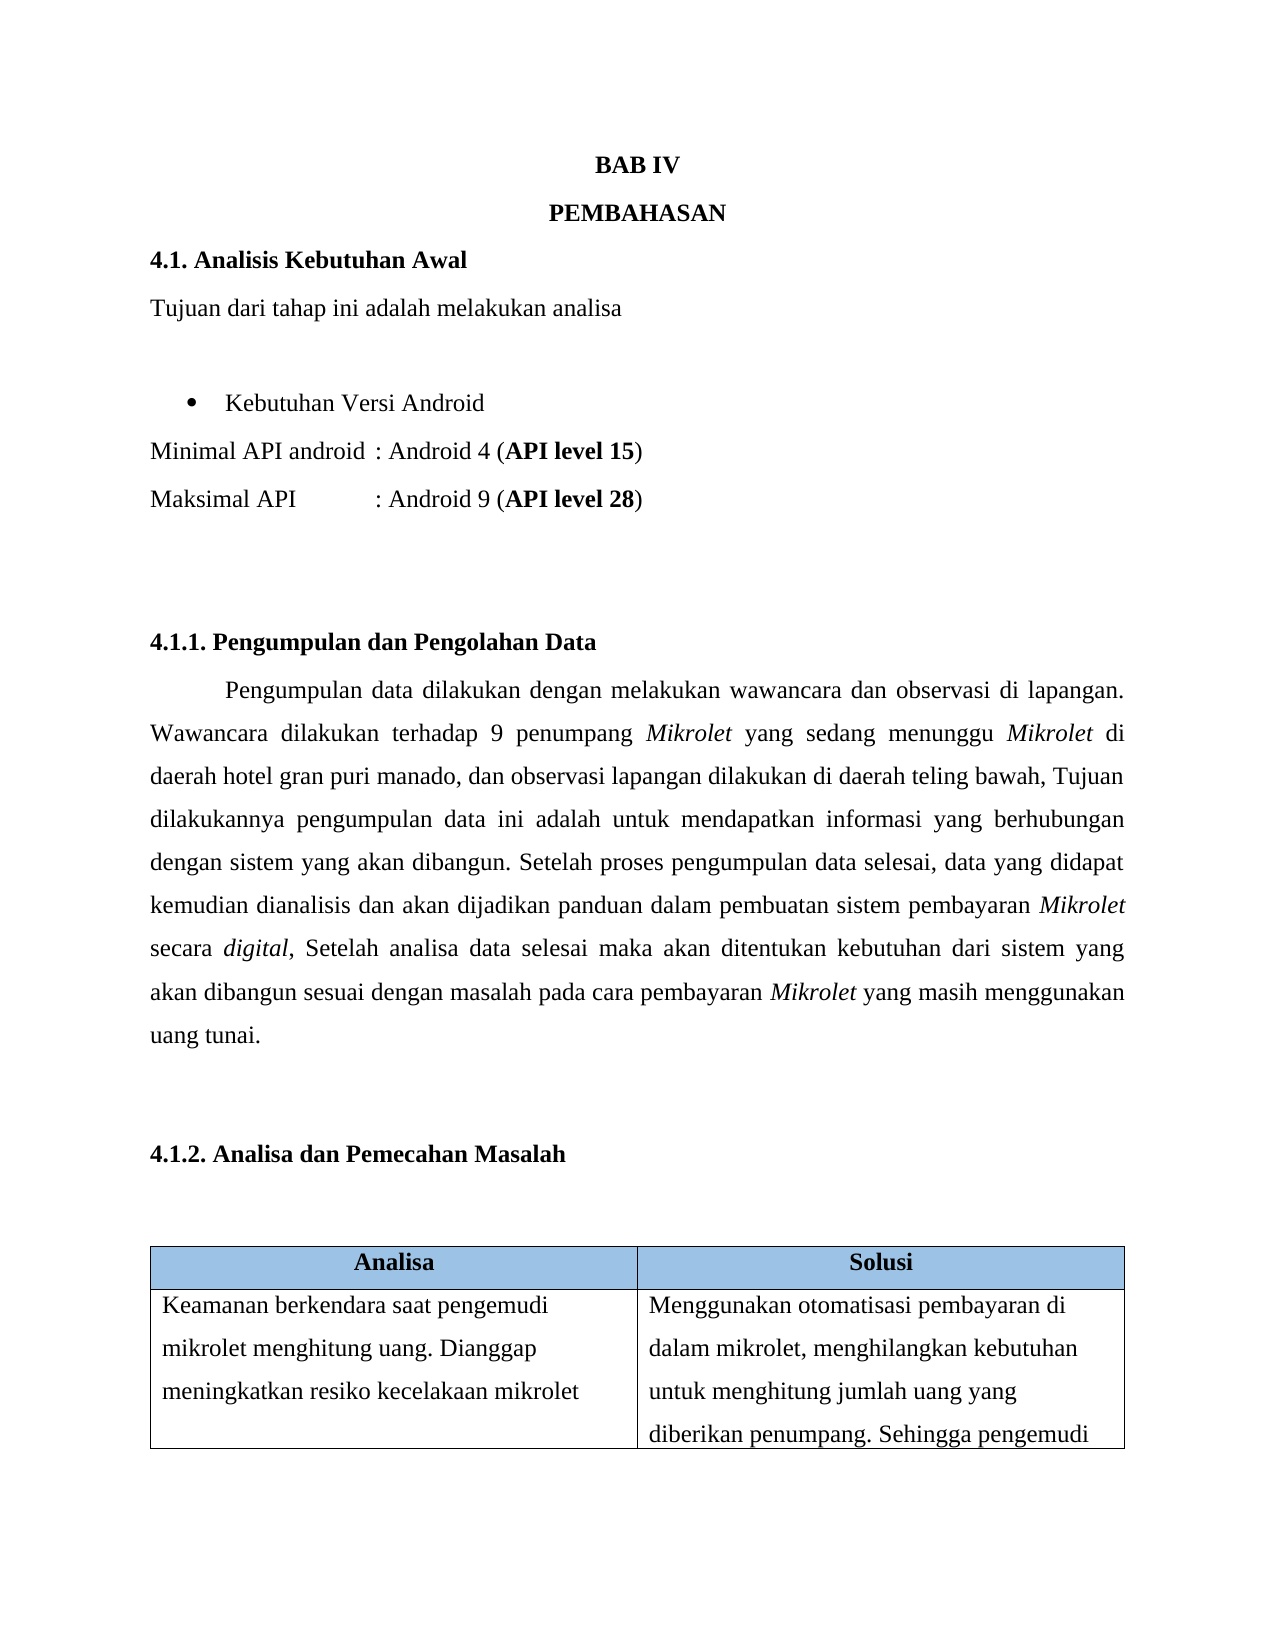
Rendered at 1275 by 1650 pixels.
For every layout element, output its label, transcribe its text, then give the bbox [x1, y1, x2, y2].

text Pengumpulan data dilakukan dengan melakukan wawancara dan observasi di lapangan. Wawancara dilakukan terhadap 9 penumpang Mikrolet yang sedang menunggu Mikrolet di daerah hotel gran puri manado, dan observasi lapangan dilakukan di daerah teling bawah, Tujuan dilakukannya pengumpulan data ini adalah untuk mendapatkan informasi yang berhubungan dengan sistem yang akan dibangun. Setelah proses pengumpulan data selesai, data yang didapat kemudian dianalisis dan akan dijadikan panduan dalam pembuatan sistem pembayaran Mikrolet secara digital, Setelah analisa data selesai maka akan ditentukan kebutuhan dari sistem yang akan dibangun sesuai dengan masalah pada cara pembayaran Mikrolet yang masih menggunakan uang tunai. [150, 675, 1125, 1048]
table_header Solusi [638, 1247, 1124, 1289]
table_header Analisa [151, 1247, 637, 1289]
text Maksimal API : Android 9 (API level 28) [150, 484, 1125, 513]
text 4.1.2. Analisa dan Pemecahan Masalah [150, 1139, 1125, 1168]
text 4.1.1. Pengumpulan dan Pengolahan Data [150, 627, 1125, 656]
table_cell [151, 1290, 637, 1448]
text Tujuan dari tahap ini adalah melakukan analisa [150, 293, 1125, 322]
text 4.1. Analisis Kebutuhan Awal [150, 245, 1125, 274]
list Kebutuhan Versi Android [187, 388, 1125, 417]
text Minimal API android : Android 4 (API level 15) [150, 436, 1125, 465]
text BAB IV [150, 150, 1125, 179]
text PEMBAHASAN [150, 198, 1125, 226]
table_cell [638, 1290, 1124, 1448]
